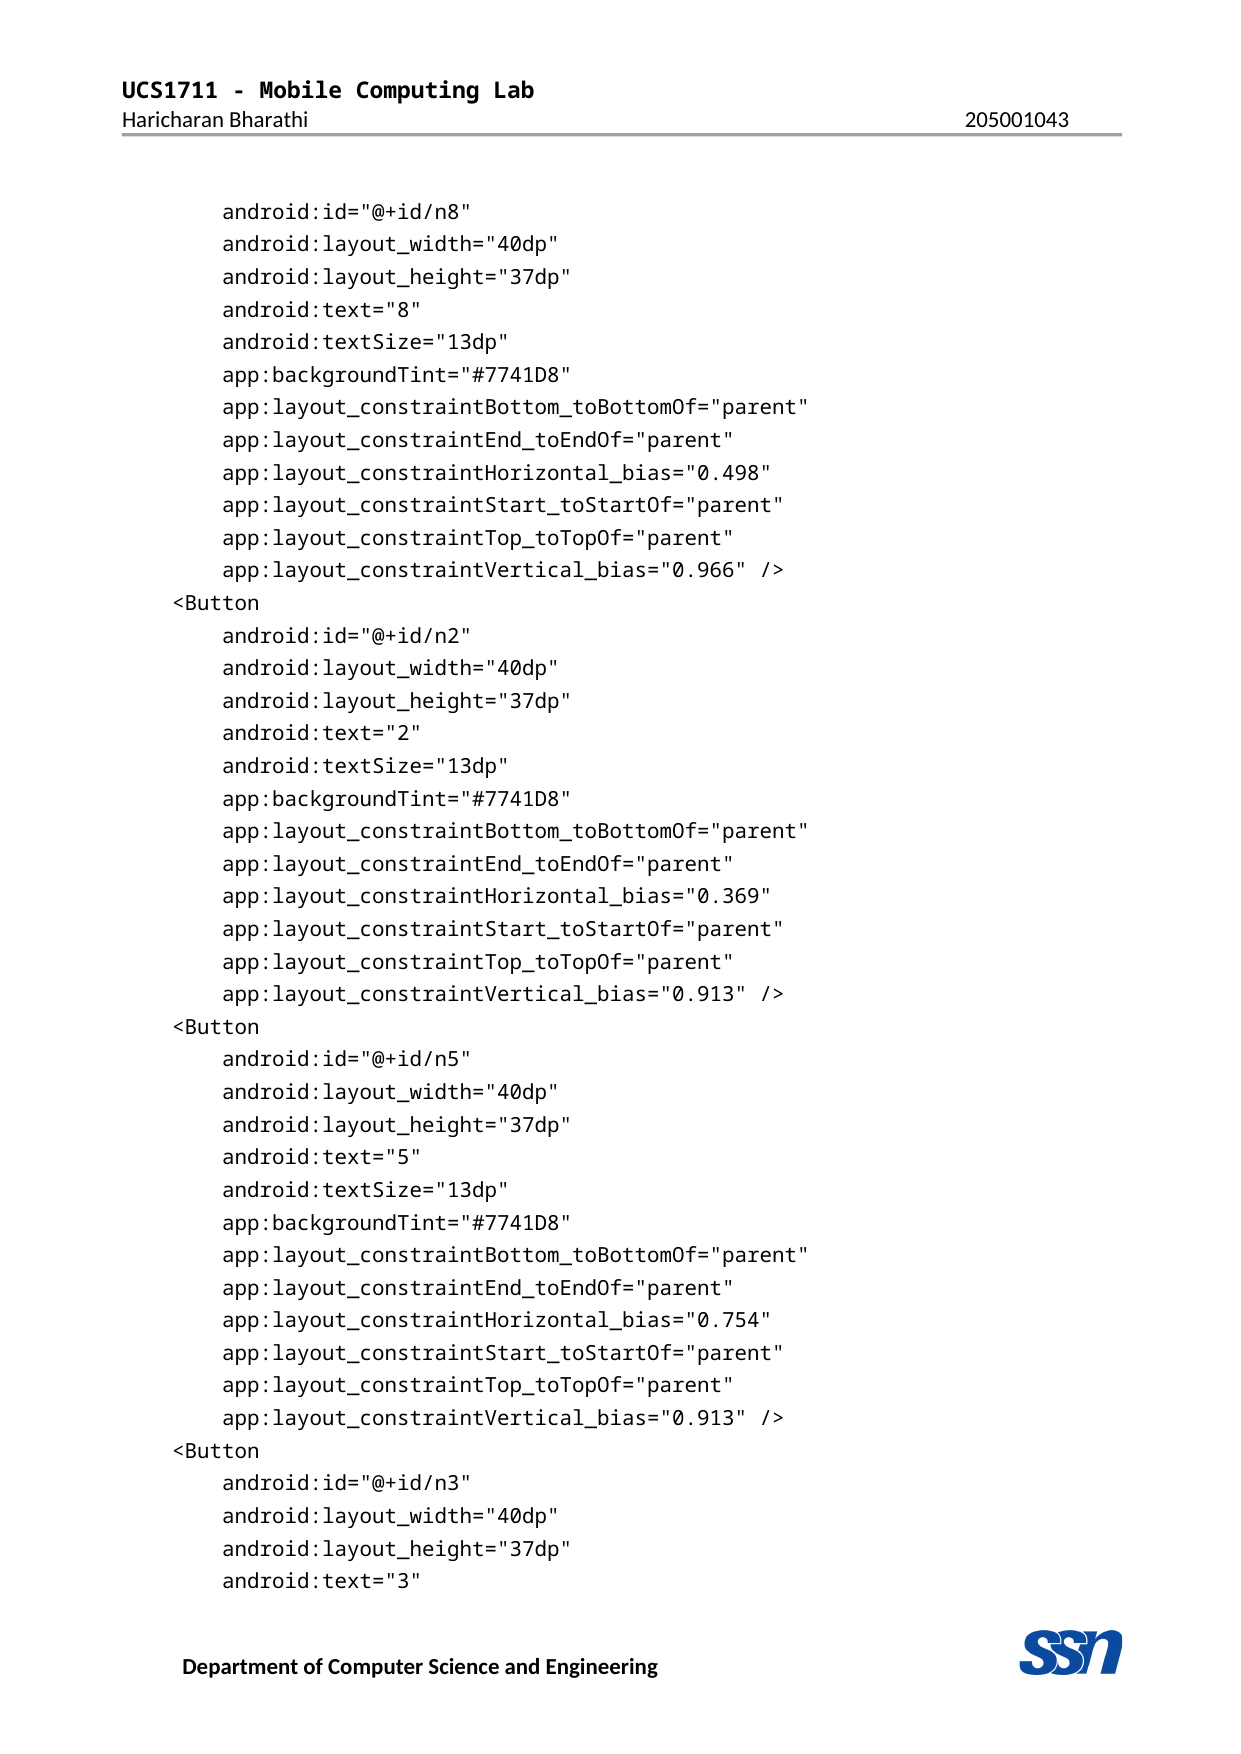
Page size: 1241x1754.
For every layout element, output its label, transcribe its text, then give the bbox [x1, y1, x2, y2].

text android:layout_width="40dp" [122, 653, 1122, 682]
text app:layout_constraintStart_toStartOf="parent" [122, 490, 1122, 519]
text android:layout_height="37dp" [122, 686, 1122, 714]
text app:layout_constraintBottom_toBottomOf="parent" [122, 392, 1122, 421]
text app:layout_constraintVertical_bias="0.913" /> [122, 979, 1122, 1008]
text android:textSize="13dp" [122, 751, 1122, 779]
text <Button [122, 1436, 1122, 1464]
text android:id="@+id/n8" [122, 197, 1122, 225]
text app:layout_constraintBottom_toBottomOf="parent" [122, 1240, 1122, 1269]
picture [1019, 1630, 1123, 1675]
text app:layout_constraintEnd_toEndOf="parent" [122, 1273, 1122, 1301]
text app:backgroundTint="#7741D8" [122, 784, 1122, 812]
text app:layout_constraintHorizontal_bias="0.754" [122, 1305, 1122, 1334]
text android:layout_width="40dp" [122, 229, 1122, 258]
text android:id="@+id/n5" [122, 1044, 1122, 1073]
text app:layout_constraintHorizontal_bias="0.369" [122, 882, 1122, 910]
text app:layout_constraintVertical_bias="0.913" /> [122, 1403, 1122, 1432]
text app:layout_constraintTop_toTopOf="parent" [122, 523, 1122, 551]
text android:layout_height="37dp" [122, 1110, 1122, 1138]
text android:id="@+id/n2" [122, 621, 1122, 649]
text android:textSize="13dp" [122, 1175, 1122, 1203]
text android:id="@+id/n3" [122, 1468, 1122, 1497]
text app:layout_constraintTop_toTopOf="parent" [122, 1371, 1122, 1399]
text <Button [122, 1012, 1122, 1040]
text android:text="3" [122, 1566, 1122, 1595]
text android:textSize="13dp" [122, 327, 1122, 356]
text android:text="5" [122, 1142, 1122, 1171]
text app:layout_constraintEnd_toEndOf="parent" [122, 425, 1122, 453]
text app:layout_constraintVertical_bias="0.966" /> [122, 556, 1122, 584]
text android:text="2" [122, 718, 1122, 747]
text app:layout_constraintHorizontal_bias="0.498" [122, 458, 1122, 486]
text app:layout_constraintTop_toTopOf="parent" [122, 947, 1122, 975]
text app:layout_constraintStart_toStartOf="parent" [122, 914, 1122, 943]
text app:layout_constraintBottom_toBottomOf="parent" [122, 816, 1122, 845]
text android:layout_height="37dp" [122, 262, 1122, 291]
text app:backgroundTint="#7741D8" [122, 1208, 1122, 1236]
text android:text="8" [122, 295, 1122, 323]
text app:backgroundTint="#7741D8" [122, 360, 1122, 388]
text android:layout_width="40dp" [122, 1501, 1122, 1529]
text <Button [122, 588, 1122, 617]
text app:layout_constraintStart_toStartOf="parent" [122, 1338, 1122, 1366]
text android:layout_height="37dp" [122, 1534, 1122, 1562]
text app:layout_constraintEnd_toEndOf="parent" [122, 849, 1122, 877]
text android:layout_width="40dp" [122, 1077, 1122, 1106]
